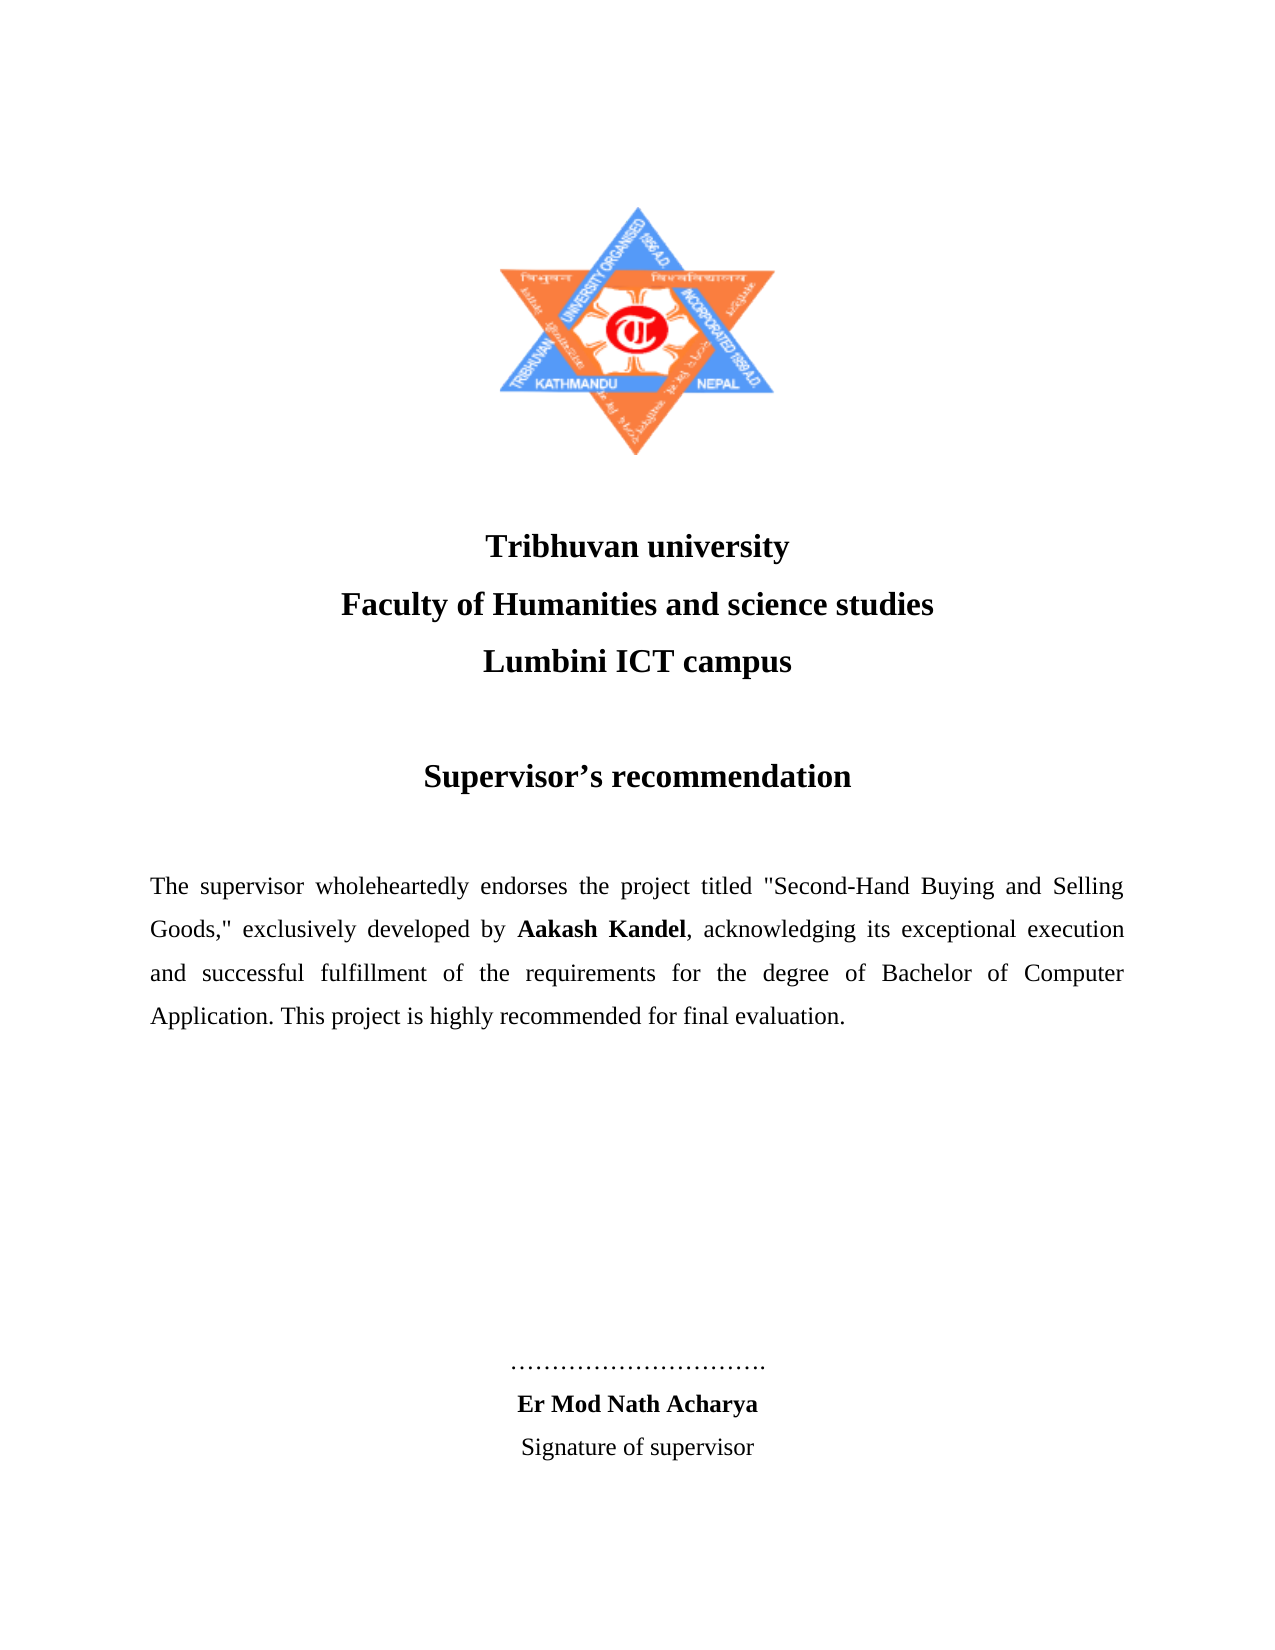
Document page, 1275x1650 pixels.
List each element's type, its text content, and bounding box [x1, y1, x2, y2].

text Tribhuvan university [150, 526, 1125, 565]
text Faculty of Humanities and science studies [150, 584, 1125, 622]
text Lumbini ICT campus [150, 641, 1125, 680]
text Er Mod Nath Acharya [150, 1389, 1125, 1418]
text Supervisor’s recommendation [150, 756, 1125, 795]
picture [499, 207, 776, 455]
text The supervisor wholeheartedly endorses the project titled "Second-Hand Buying and Selling Goods," exclusively developed by Aakash Kandel, acknowledging its exceptional execution and successful fulfillment of the requirements for the degree of Bachelor of Computer Application. This project is highly recommended for final evaluation. [150, 871, 1125, 1029]
text Signature of supervisor [150, 1432, 1125, 1461]
text …………………………. [150, 1346, 1125, 1374]
